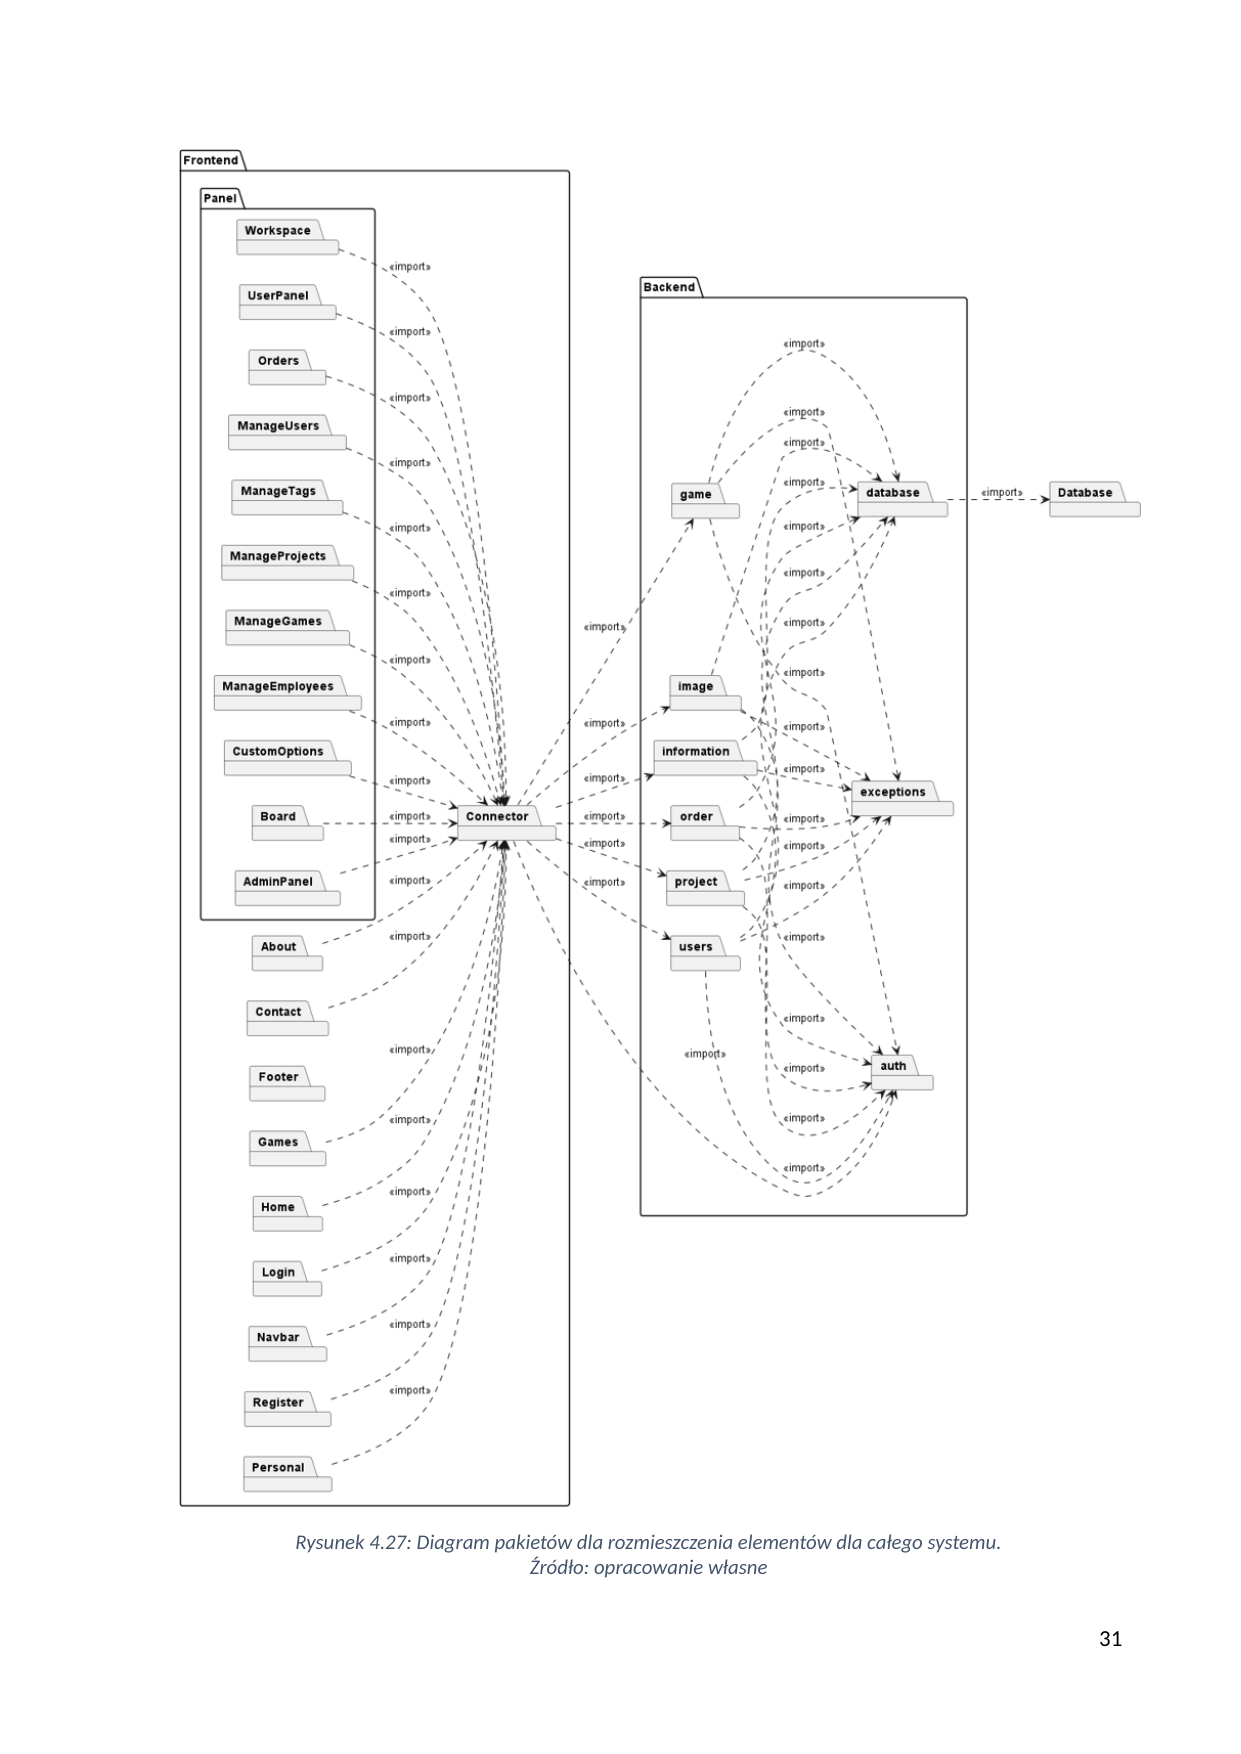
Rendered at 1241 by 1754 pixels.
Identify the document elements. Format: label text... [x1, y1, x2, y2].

text Źródło: opracowanie własne [177, 1554, 1122, 1580]
picture [177, 147, 1142, 1511]
